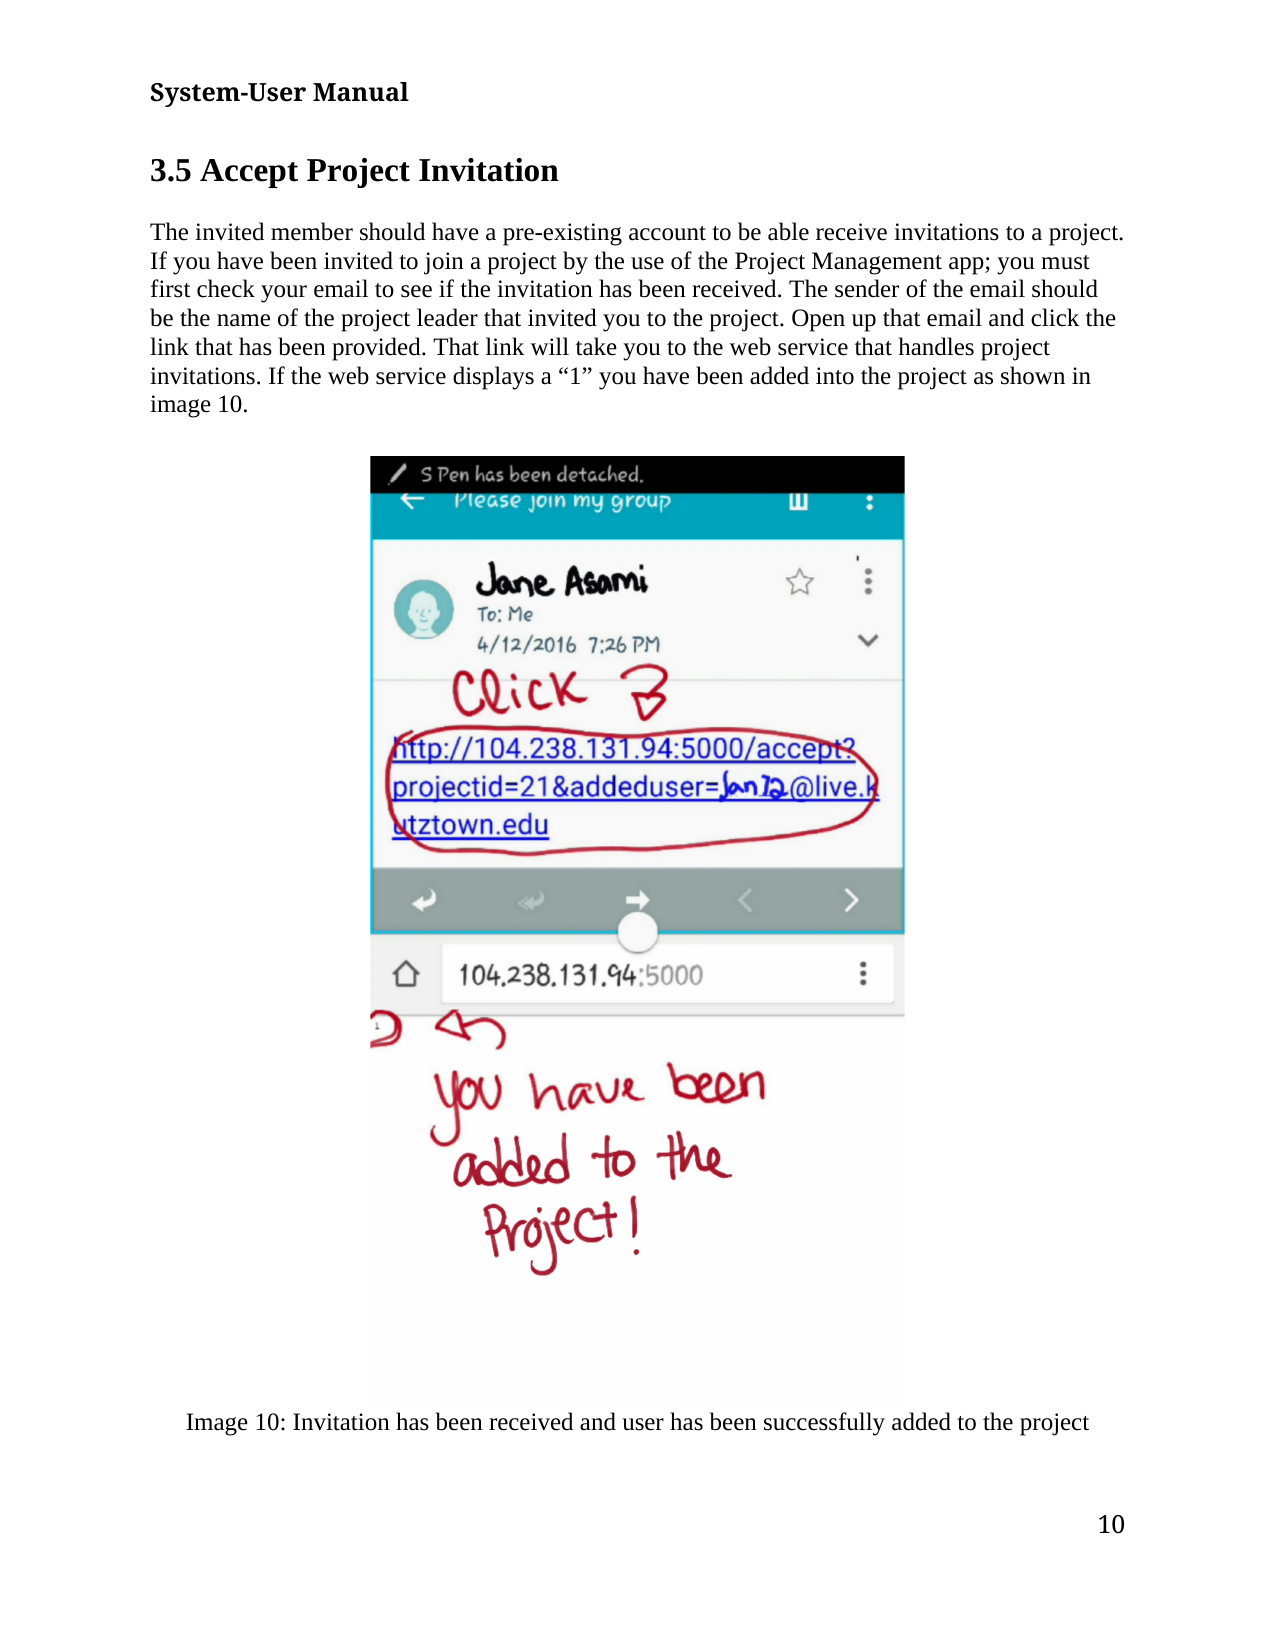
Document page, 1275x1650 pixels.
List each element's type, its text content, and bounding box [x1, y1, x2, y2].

text 3.5 Accept Project Invitation [150, 150, 1125, 188]
text The invited member should have a pre-existing account to be able receive invitations to a project. If you have been invited to join a project by the use of the Project Management app; you must first check your email to see if the invitation has been received. The sender of the email should be the name of the project leader that invited you to the project. Open up that email and click the link that has been provided. That link will take you to the web service that handles project invitations. If the web service displays a “1” you have been added into the project as shown in image 10. [150, 217, 1125, 418]
picture [370, 456, 905, 1407]
text Image 10: Invitation has been received and user has been successfully added to the project [150, 1407, 1125, 1435]
